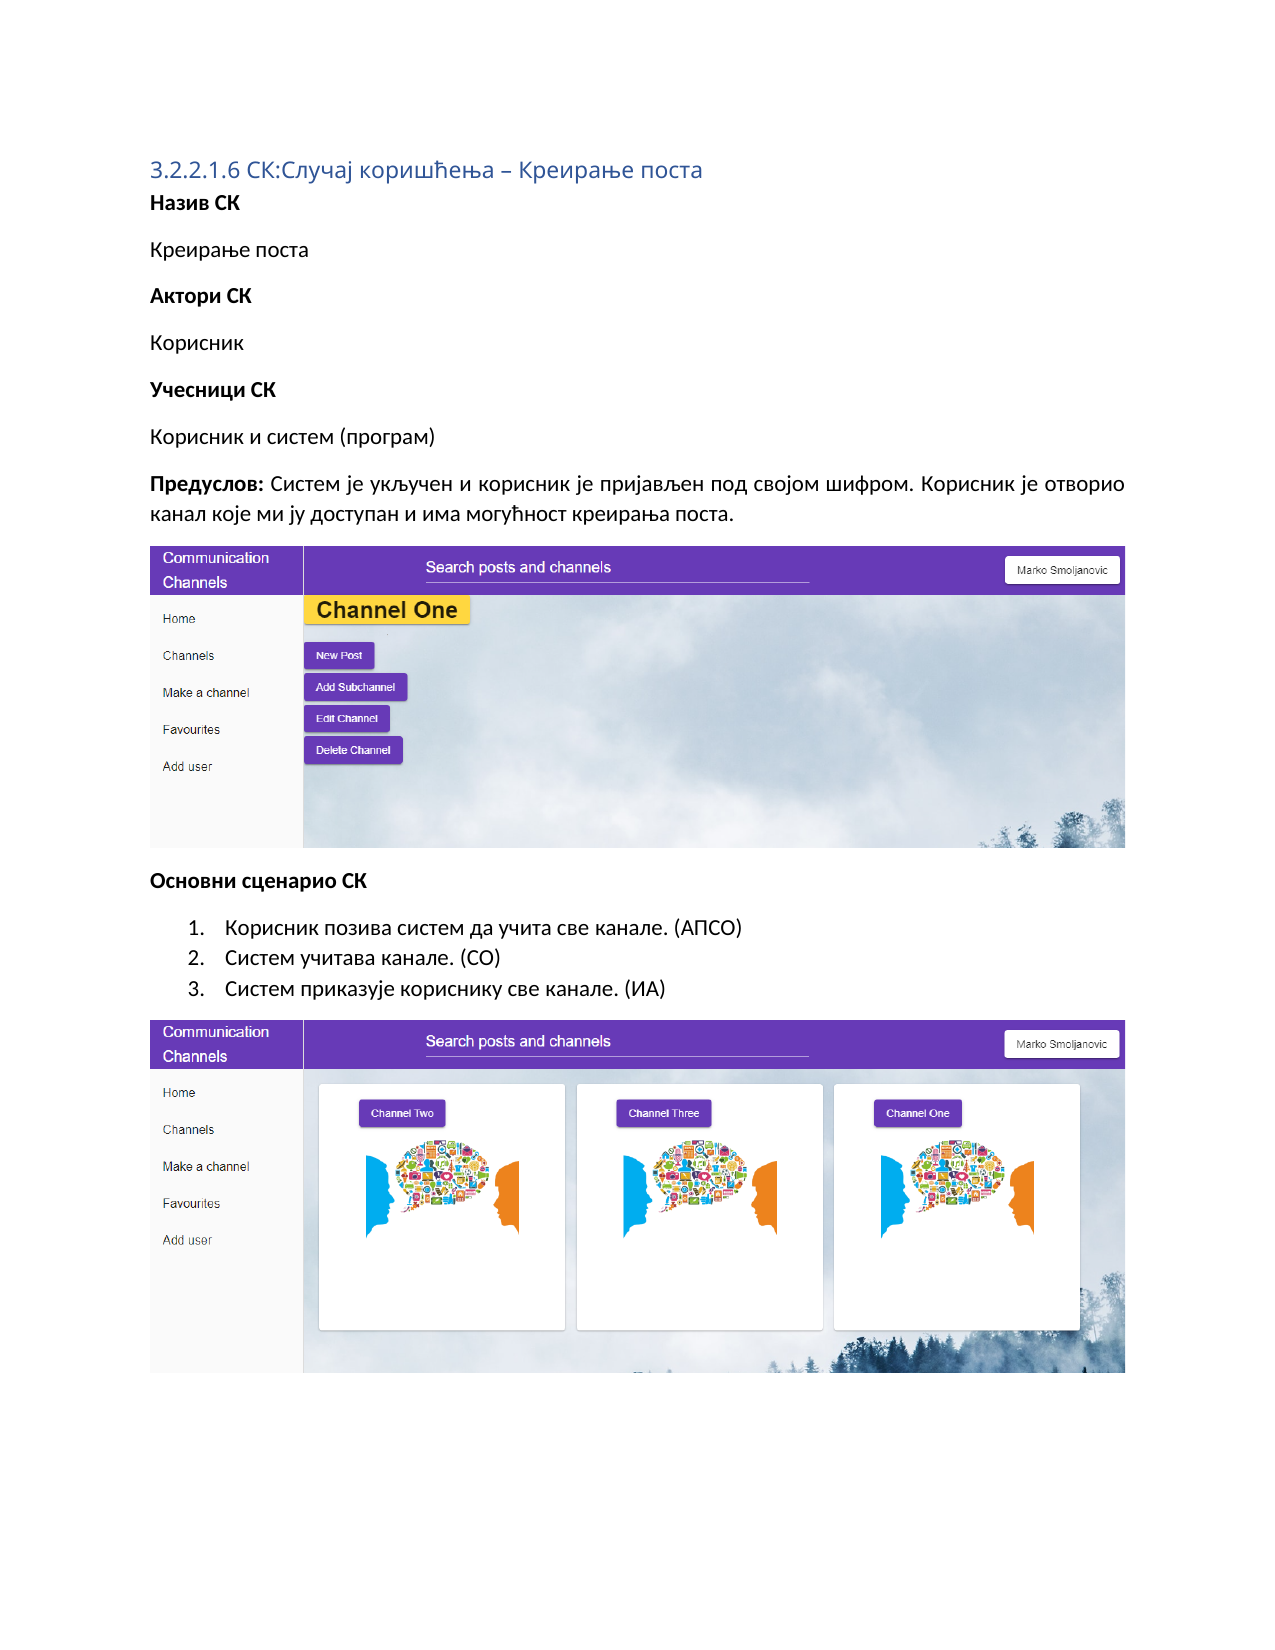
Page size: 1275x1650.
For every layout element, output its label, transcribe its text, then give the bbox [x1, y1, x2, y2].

picture [150, 546, 1125, 848]
text Учесници СК [150, 375, 1125, 403]
text Корисник и систем (програм) [150, 422, 1125, 450]
text Предуслов: Систем је укључен и корисник je пријављен под својом шифром. Корисник је отворио канал које ми ју доступан и има могућност креирања поста. [150, 469, 1125, 527]
picture [150, 1020, 1125, 1373]
list Корисник позива систем да учита све канале. (АПСО) [187, 913, 1125, 941]
text Основни сценарио СК [150, 866, 1125, 894]
text Актори СК [150, 282, 1125, 310]
text Корисник [150, 328, 1125, 357]
text Креирање поста [150, 235, 1125, 263]
list Систем приказује кориснику све канале. (ИА) [187, 974, 1125, 1002]
subtitle 3.2.2.1.6 СК:Случај коришћења – Креирање поста [150, 154, 1125, 185]
list Систем учитава канале. (СО) [187, 943, 1125, 971]
text Назив СК [150, 188, 1125, 216]
